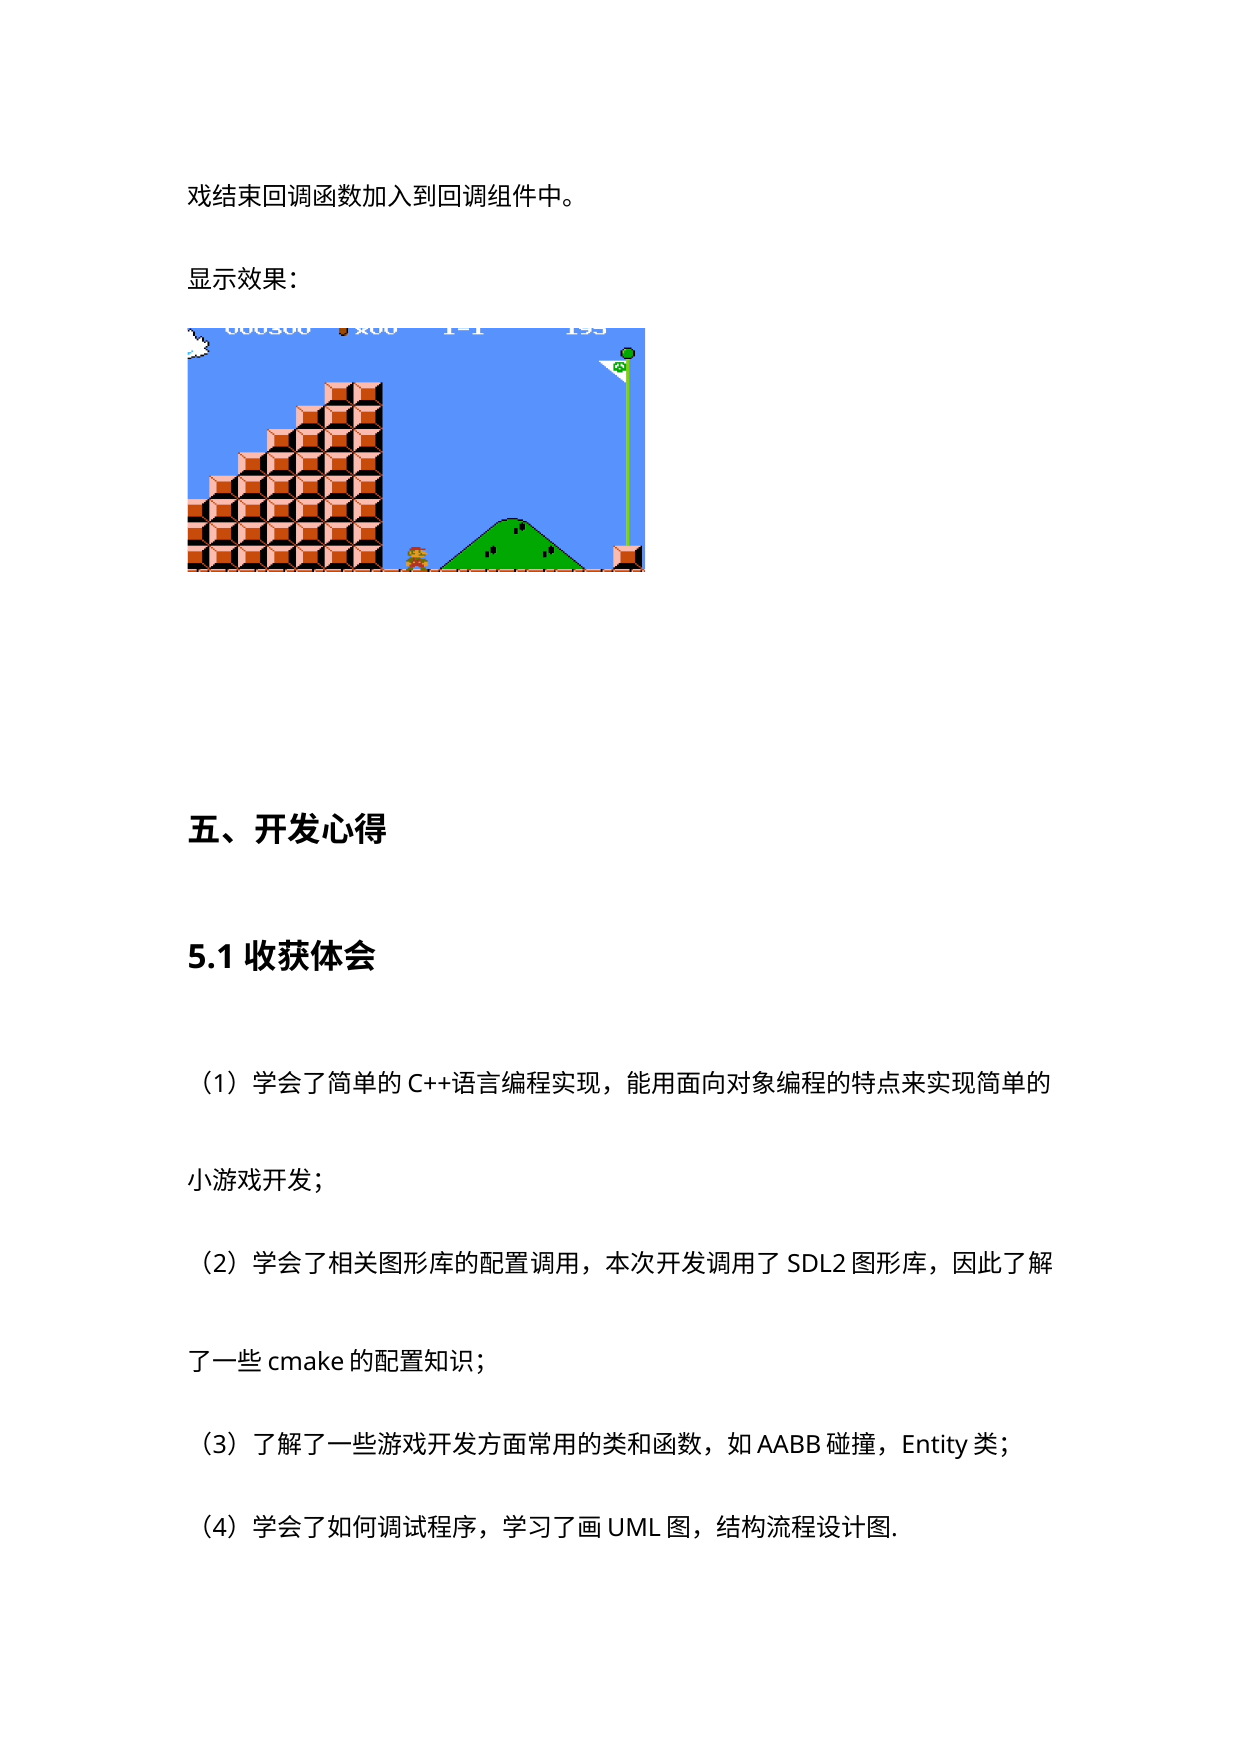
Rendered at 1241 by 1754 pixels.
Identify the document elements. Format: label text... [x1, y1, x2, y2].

text （3）了解了一些游戏开发方面常用的类和函数，如AABB碰撞，Entity类； [187, 1410, 1053, 1475]
subtitle 五、开发心得 [187, 794, 1053, 859]
text （1）学会了简单的C++语言编程实现，能用面向对象编程的特点来实现简单的小游戏开发； [187, 1049, 1053, 1211]
picture [187, 328, 646, 572]
subtitle 5.1 收获体会 [187, 921, 1053, 986]
text （4）学会了如何调试程序，学习了画UML图，结构流程设计图. [187, 1493, 1053, 1558]
text （2）学会了相关图形库的配置调用，本次开发调用了SDL2图形库，因此了解了一些cmake的配置知识； [187, 1229, 1053, 1392]
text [187, 162, 1053, 227]
text 显示效果： [187, 245, 1053, 310]
